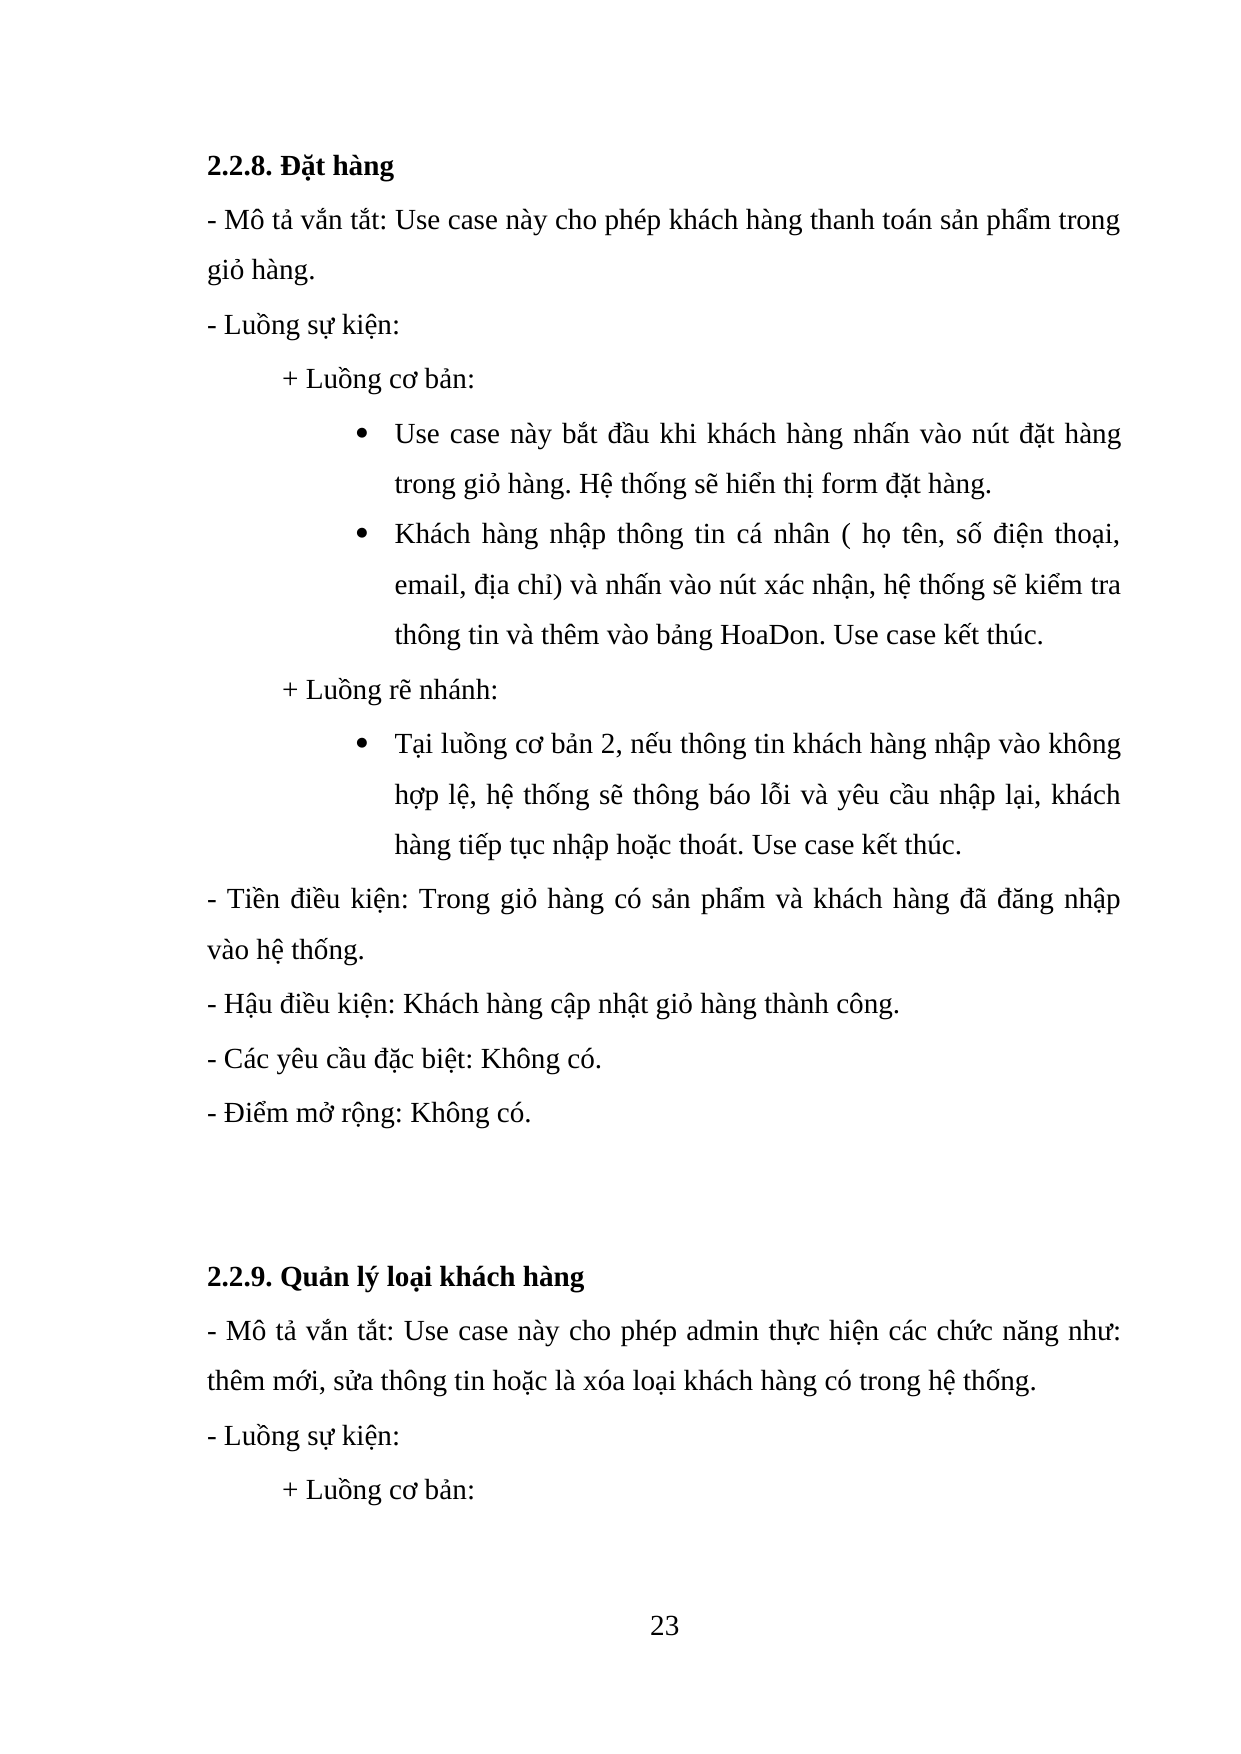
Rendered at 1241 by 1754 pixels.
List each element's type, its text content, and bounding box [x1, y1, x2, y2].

text + Luồng cơ bản: [207, 361, 1122, 395]
text - Hậu điều kiện: Khách hàng cập nhật giỏ hàng thành công. [207, 986, 1122, 1020]
list Use case này bắt đầu khi khách hàng nhấn vào nút đặt hàng trong giỏ hàng. Hệ thống sẽ hiển thị form đặt hàng. [357, 416, 1122, 500]
text - Điểm mở rộng: Không có. [207, 1095, 1122, 1129]
list Khách hàng nhập thông tin cá nhân ( họ tên, số điện thoại, email, địa chỉ) và nhấn vào nút xác nhận, hệ thống sẽ kiểm tra thông tin và thêm vào bảng HoaDon. Use case kết thúc. [357, 517, 1122, 651]
text - Luồng sự kiện: [207, 1418, 1122, 1452]
text - Mô tả vắn tắt: Use case này cho phép admin thực hiện các chức năng như: thêm mới, sửa thông tin hoặc là xóa loại khách hàng có trong hệ thống. [207, 1313, 1122, 1397]
subtitle 2.2.9. Quản lý loại khách hàng [207, 1259, 1122, 1292]
text + Luồng cơ bản: [207, 1472, 1122, 1506]
text - Mô tả vắn tắt: Use case này cho phép khách hàng thanh toán sản phẩm trong giỏ hàng. [207, 202, 1122, 286]
list Tại luồng cơ bản 2, nếu thông tin khách hàng nhập vào không hợp lệ, hệ thống sẽ thông báo lỗi và yêu cầu nhập lại, khách hàng tiếp tục nhập hoặc thoát. Use case kết thúc. [357, 726, 1122, 861]
text - Các yêu cầu đặc biệt: Không có. [207, 1041, 1122, 1074]
text - Tiền điều kiện: Trong giỏ hàng có sản phẩm và khách hàng đã đăng nhập vào hệ thống. [207, 882, 1122, 965]
subtitle 2.2.8. Đặt hàng [207, 148, 1122, 181]
text - Luồng sự kiện: [207, 307, 1122, 341]
text + Luồng rẽ nhánh: [282, 672, 1122, 705]
